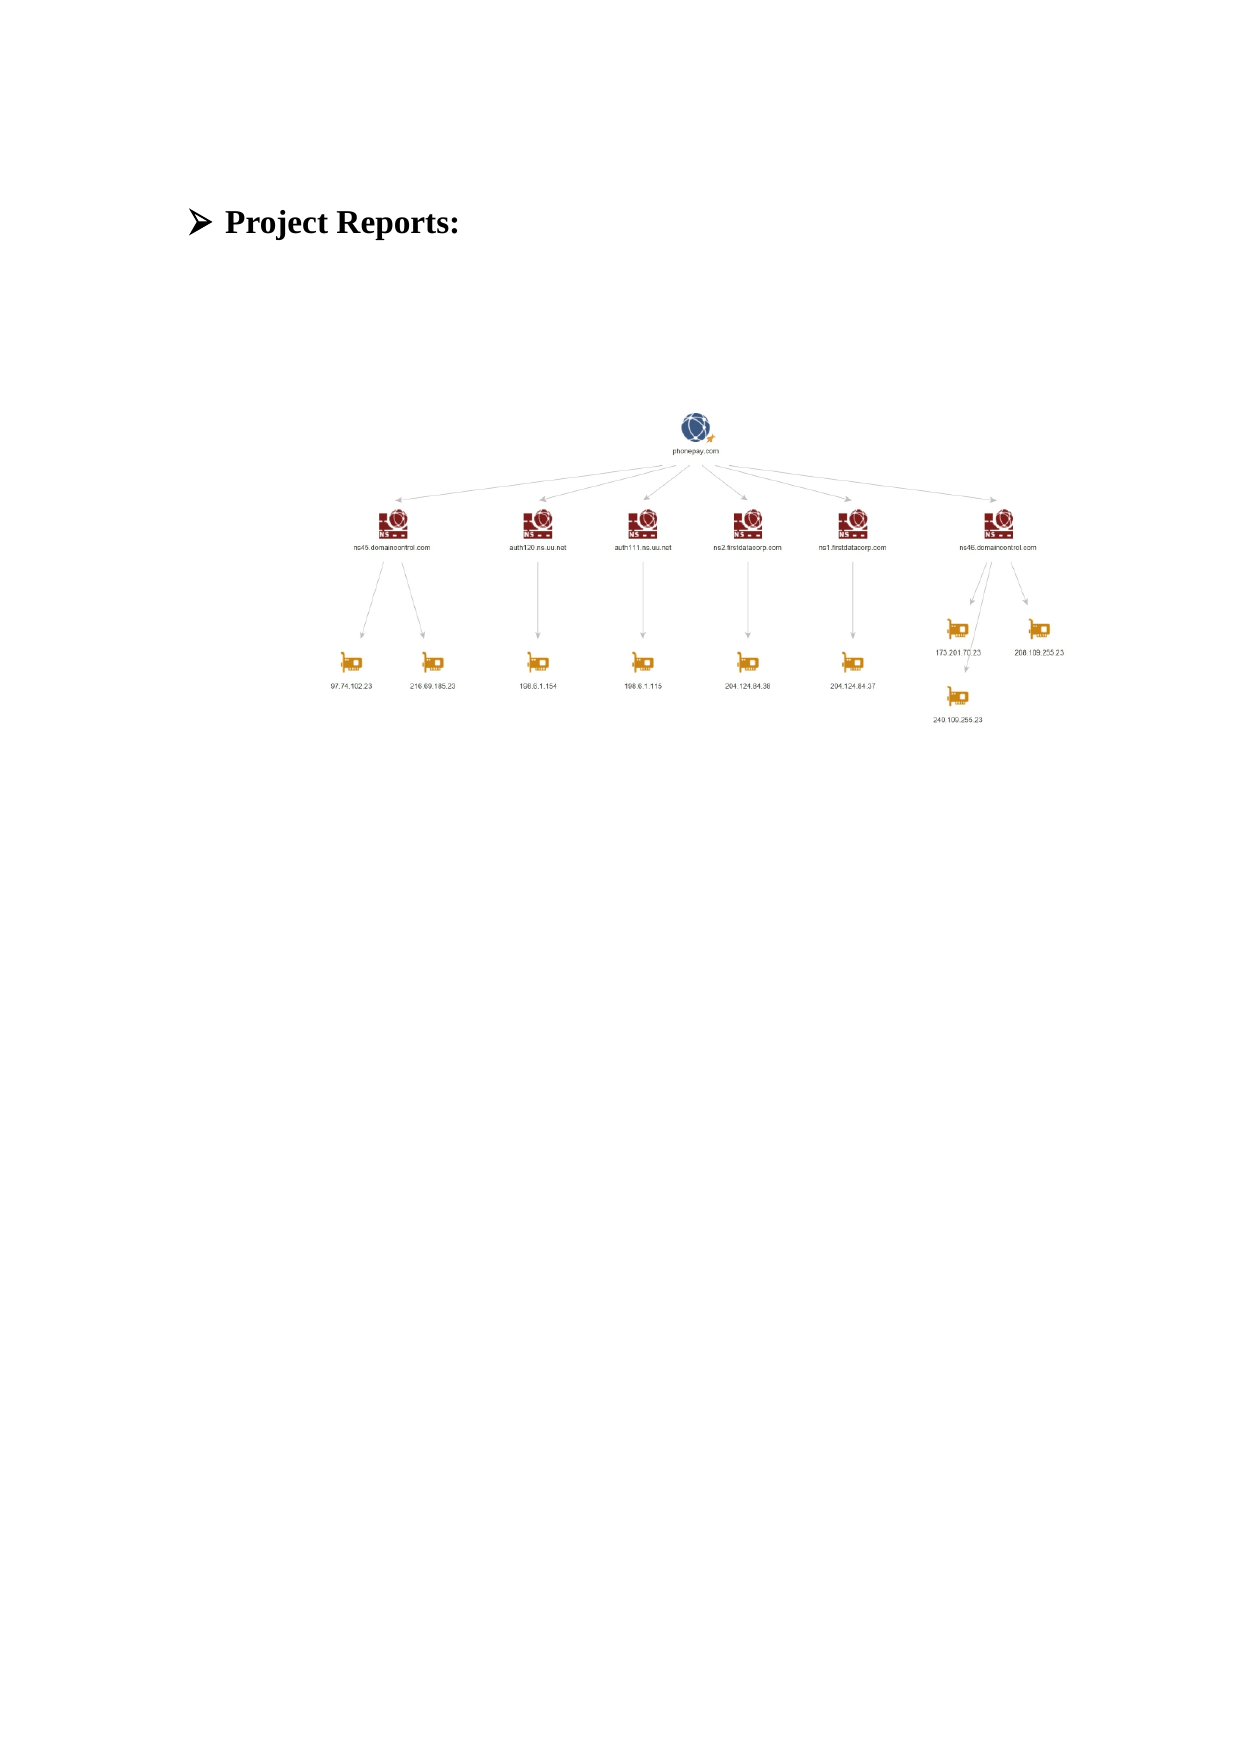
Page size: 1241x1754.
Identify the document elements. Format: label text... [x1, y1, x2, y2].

list Project Reports: [187, 203, 1090, 241]
picture [225, 315, 1166, 1450]
